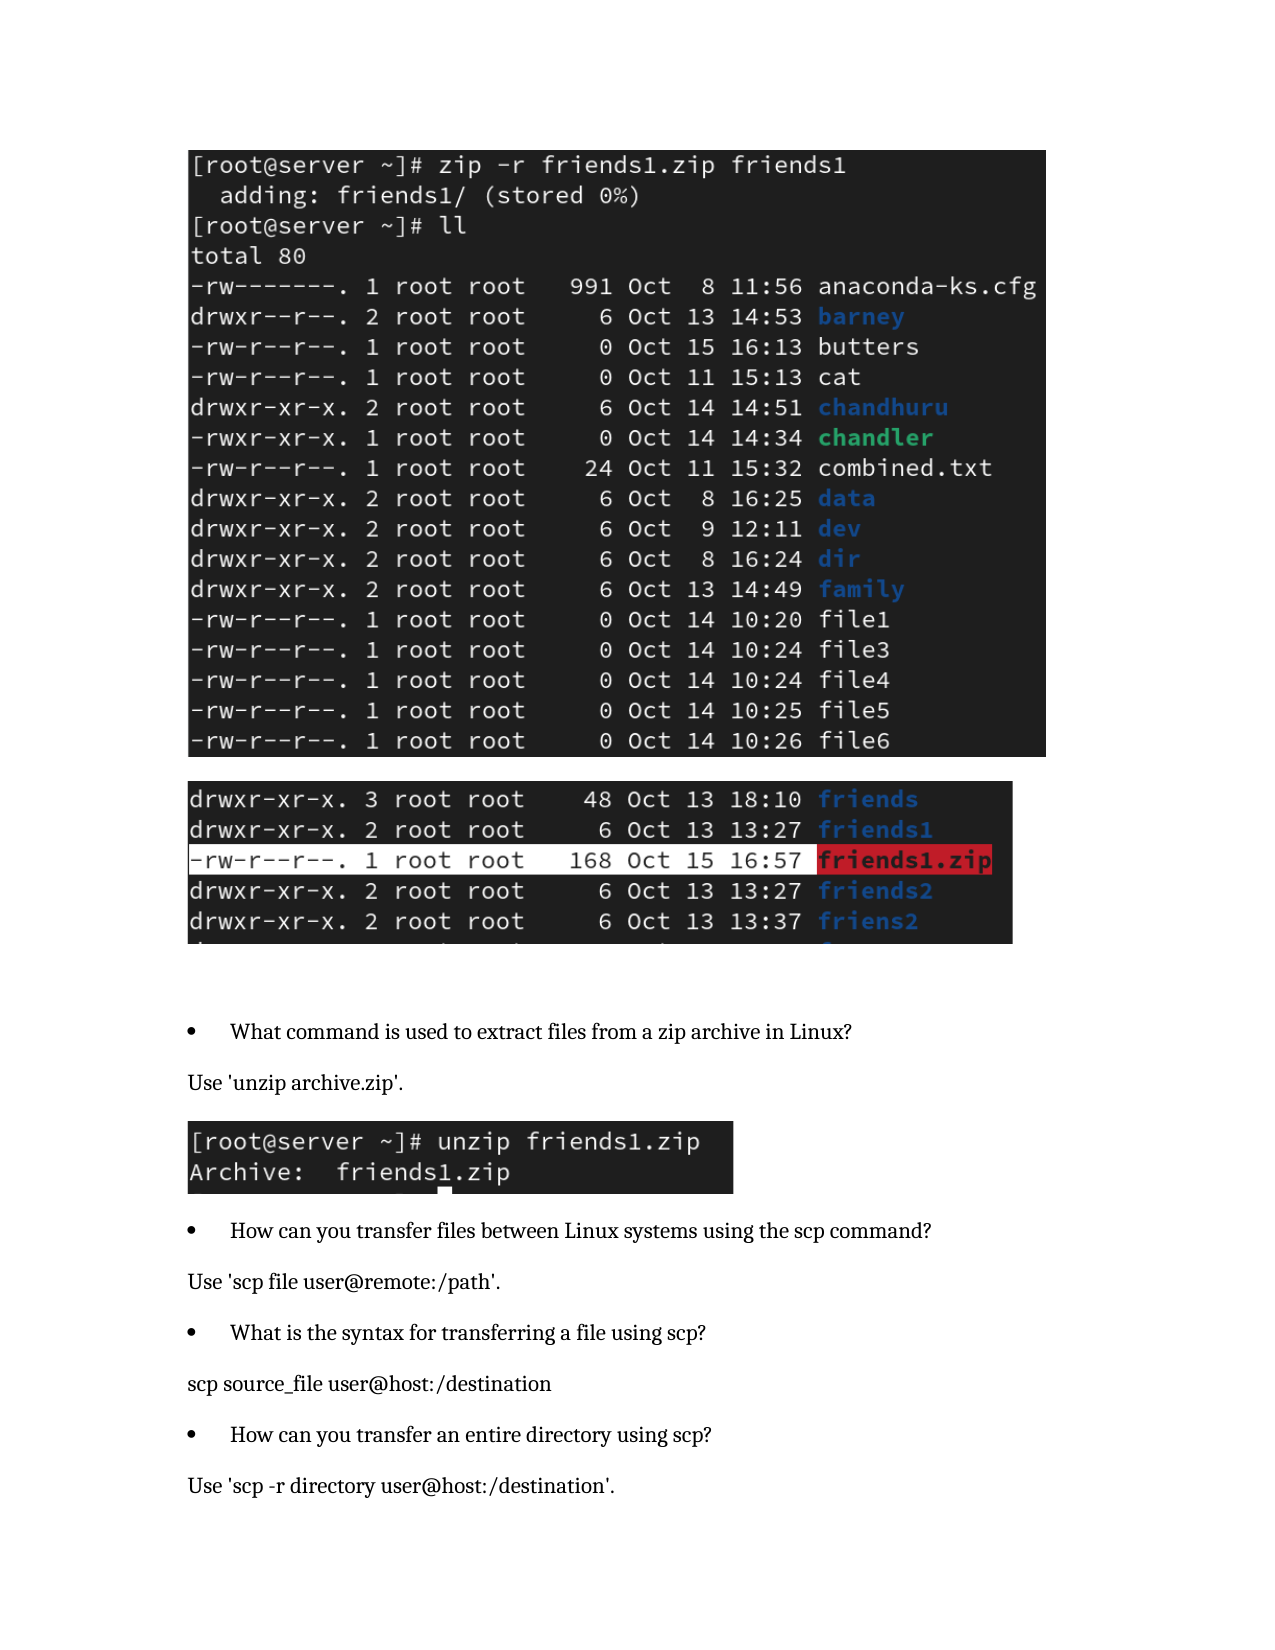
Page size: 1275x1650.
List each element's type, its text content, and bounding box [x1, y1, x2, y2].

list How can you transfer files between Linux systems using the scp command? [187, 1218, 1087, 1244]
list How can you transfer an entire directory using scp? [187, 1422, 1087, 1448]
text Use 'unzip archive.zip'. [187, 1070, 1087, 1097]
text scp source_file user@host:/destination [187, 1371, 1087, 1397]
list What command is used to extract files from a zip archive in Linux? [187, 1019, 1087, 1046]
text Use 'scp file user@remote:/path'. [187, 1269, 1087, 1295]
text Use 'scp -r directory user@host:/destination'. [187, 1473, 1087, 1499]
list What is the syntax for transferring a file using scp? [187, 1320, 1087, 1346]
